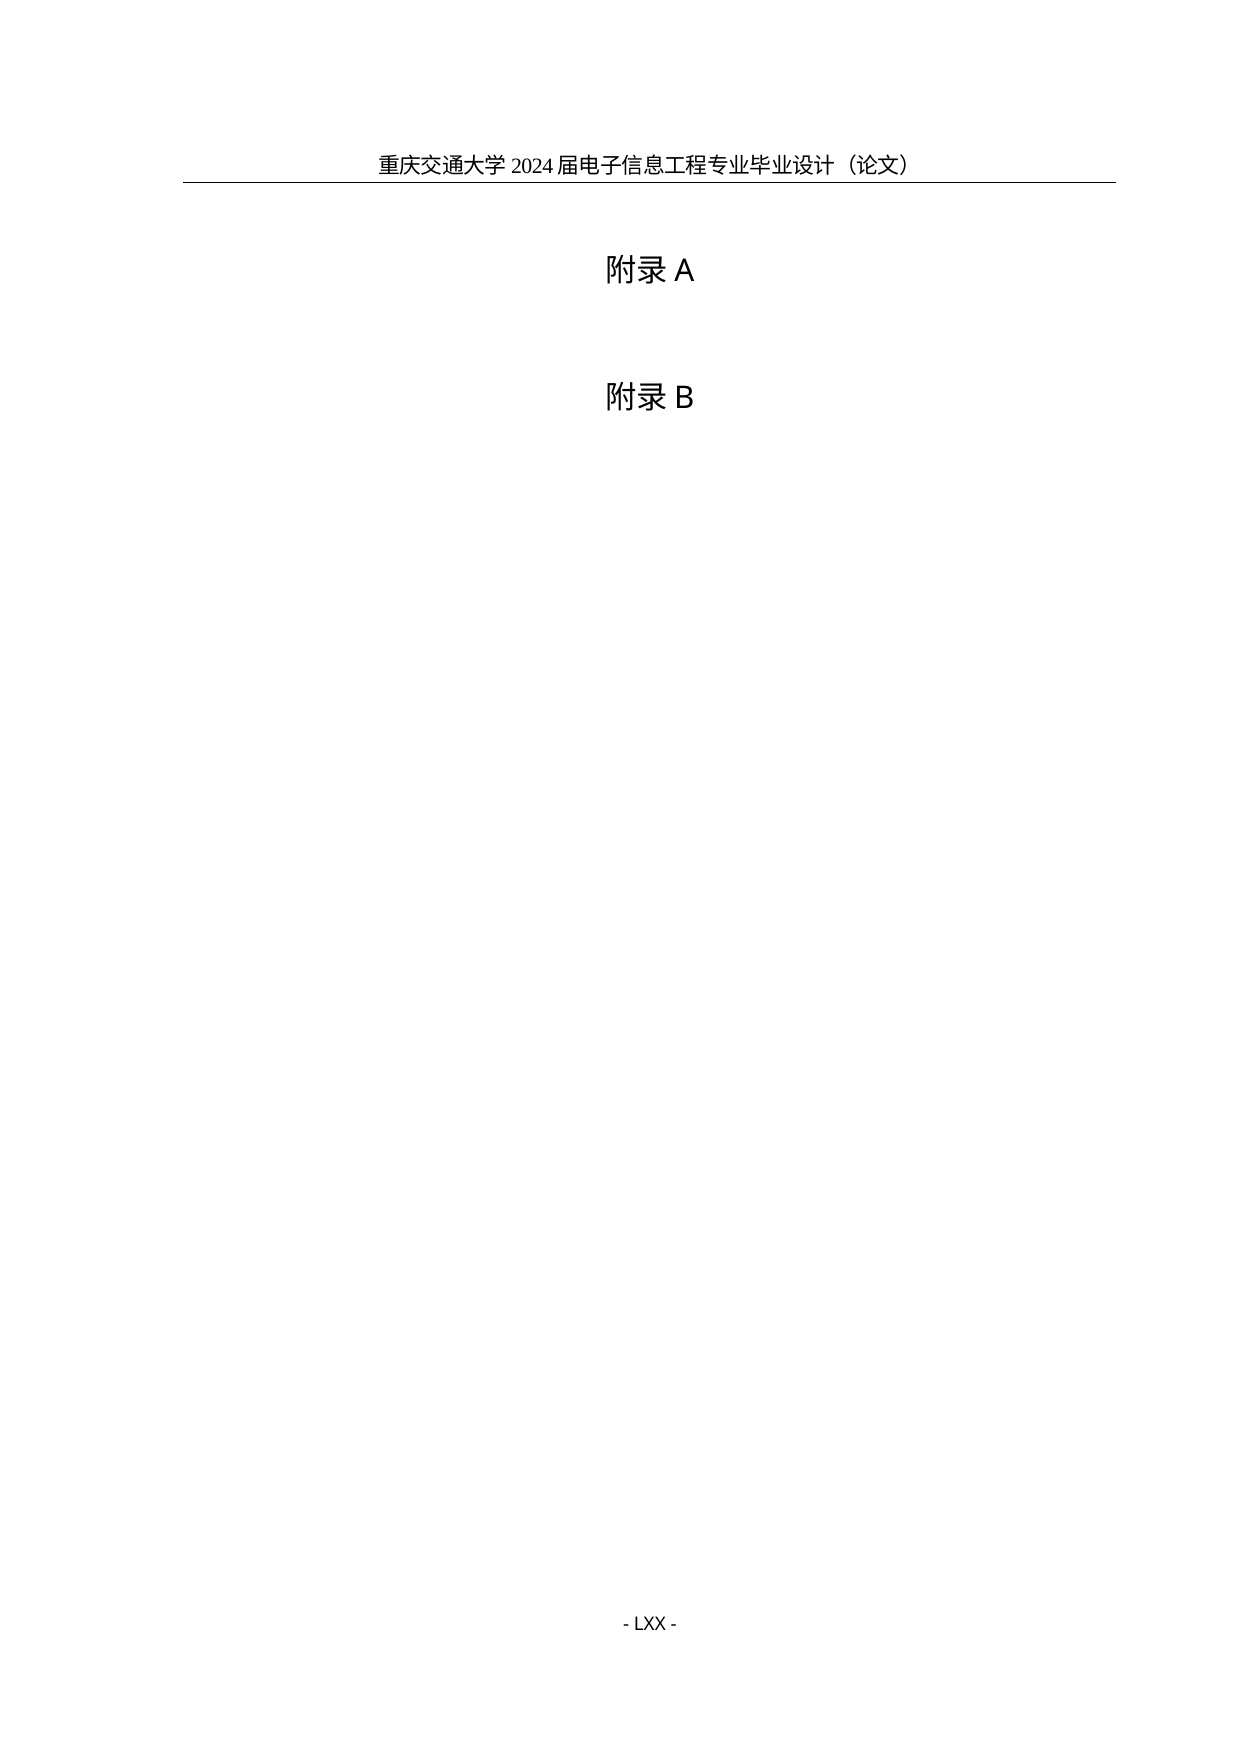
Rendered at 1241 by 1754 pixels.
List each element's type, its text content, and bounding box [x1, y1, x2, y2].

subtitle 附录B [183, 372, 1116, 418]
subtitle 附录A [183, 246, 1116, 291]
